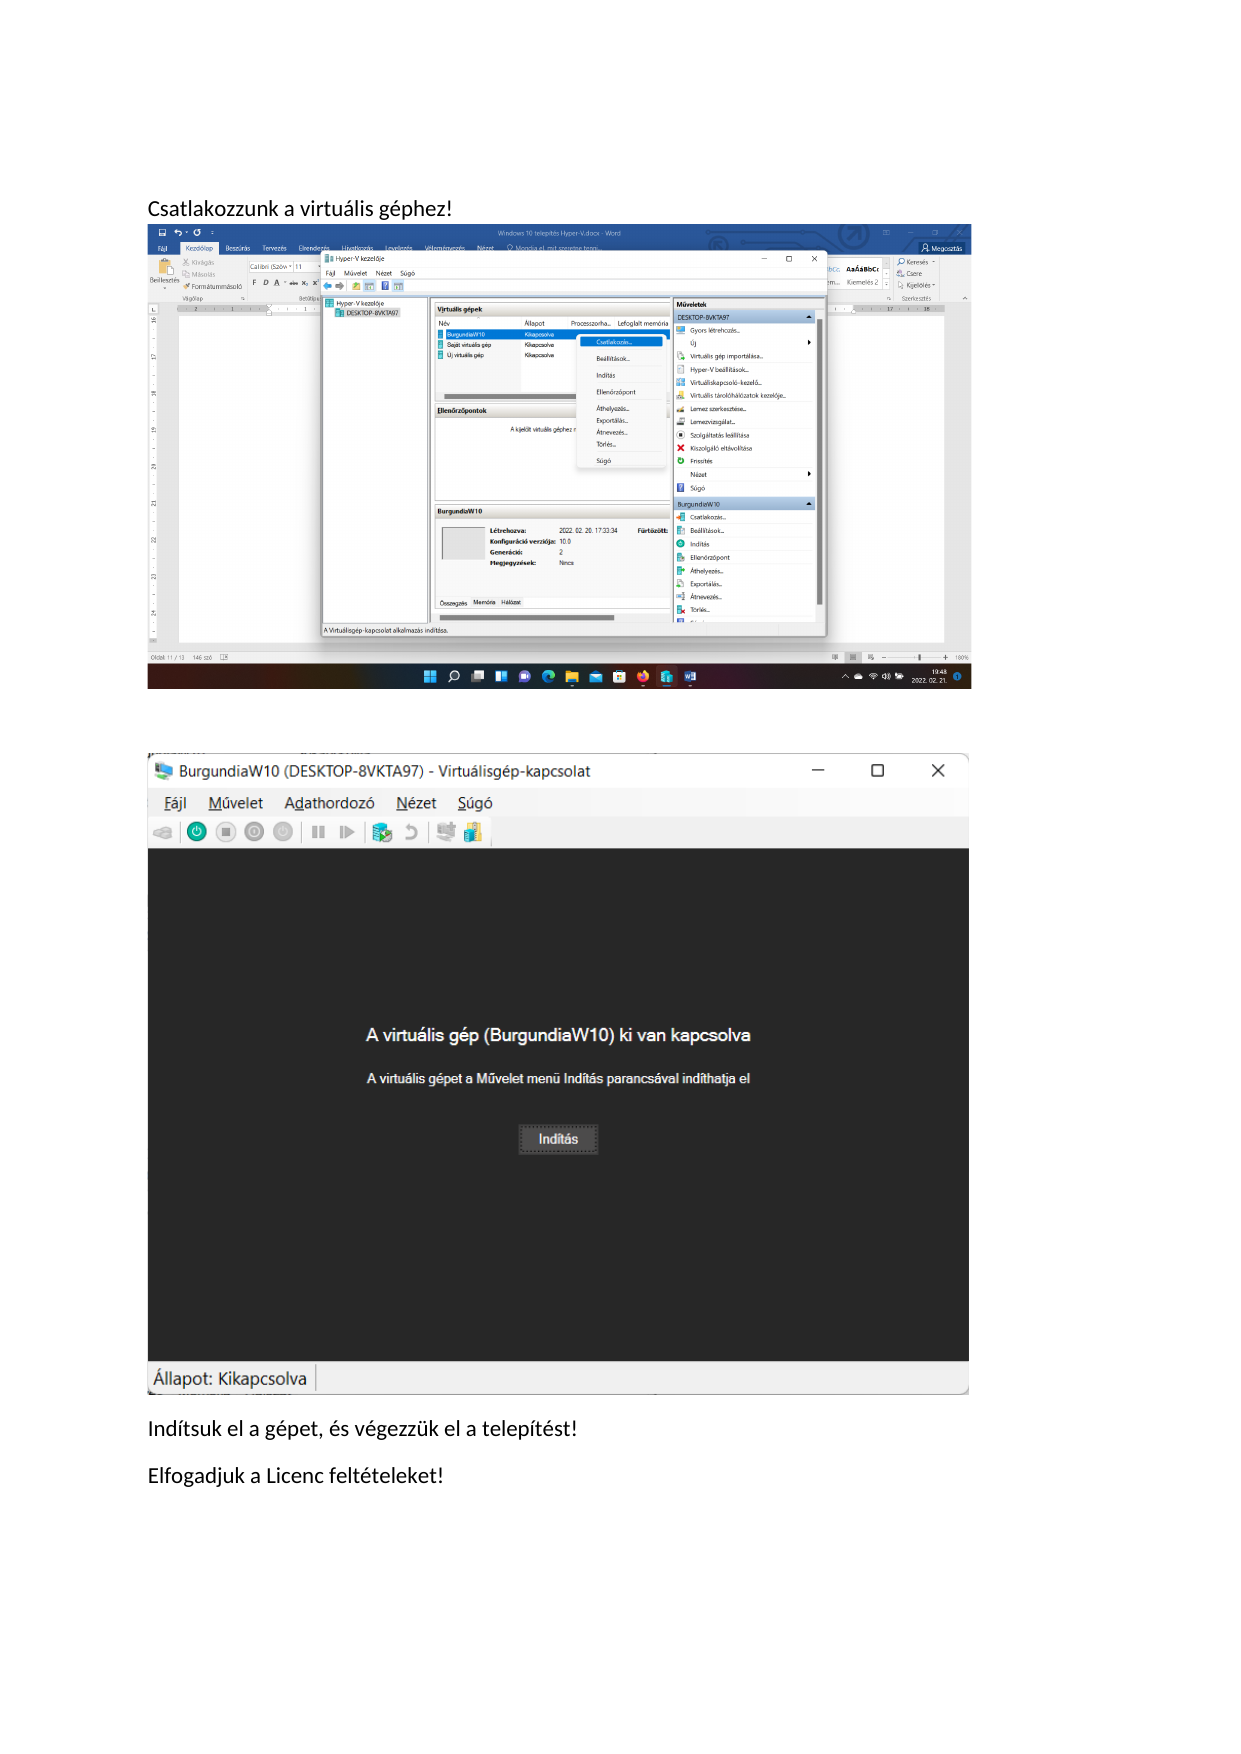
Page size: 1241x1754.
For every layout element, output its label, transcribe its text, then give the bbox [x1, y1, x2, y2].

picture [147, 224, 972, 689]
text Elfogadjuk a Licenc feltételeket! [148, 1461, 1093, 1489]
text Indítsuk el a gépet, és végezzük el a telepítést! [148, 1414, 1093, 1442]
picture [147, 753, 969, 1395]
